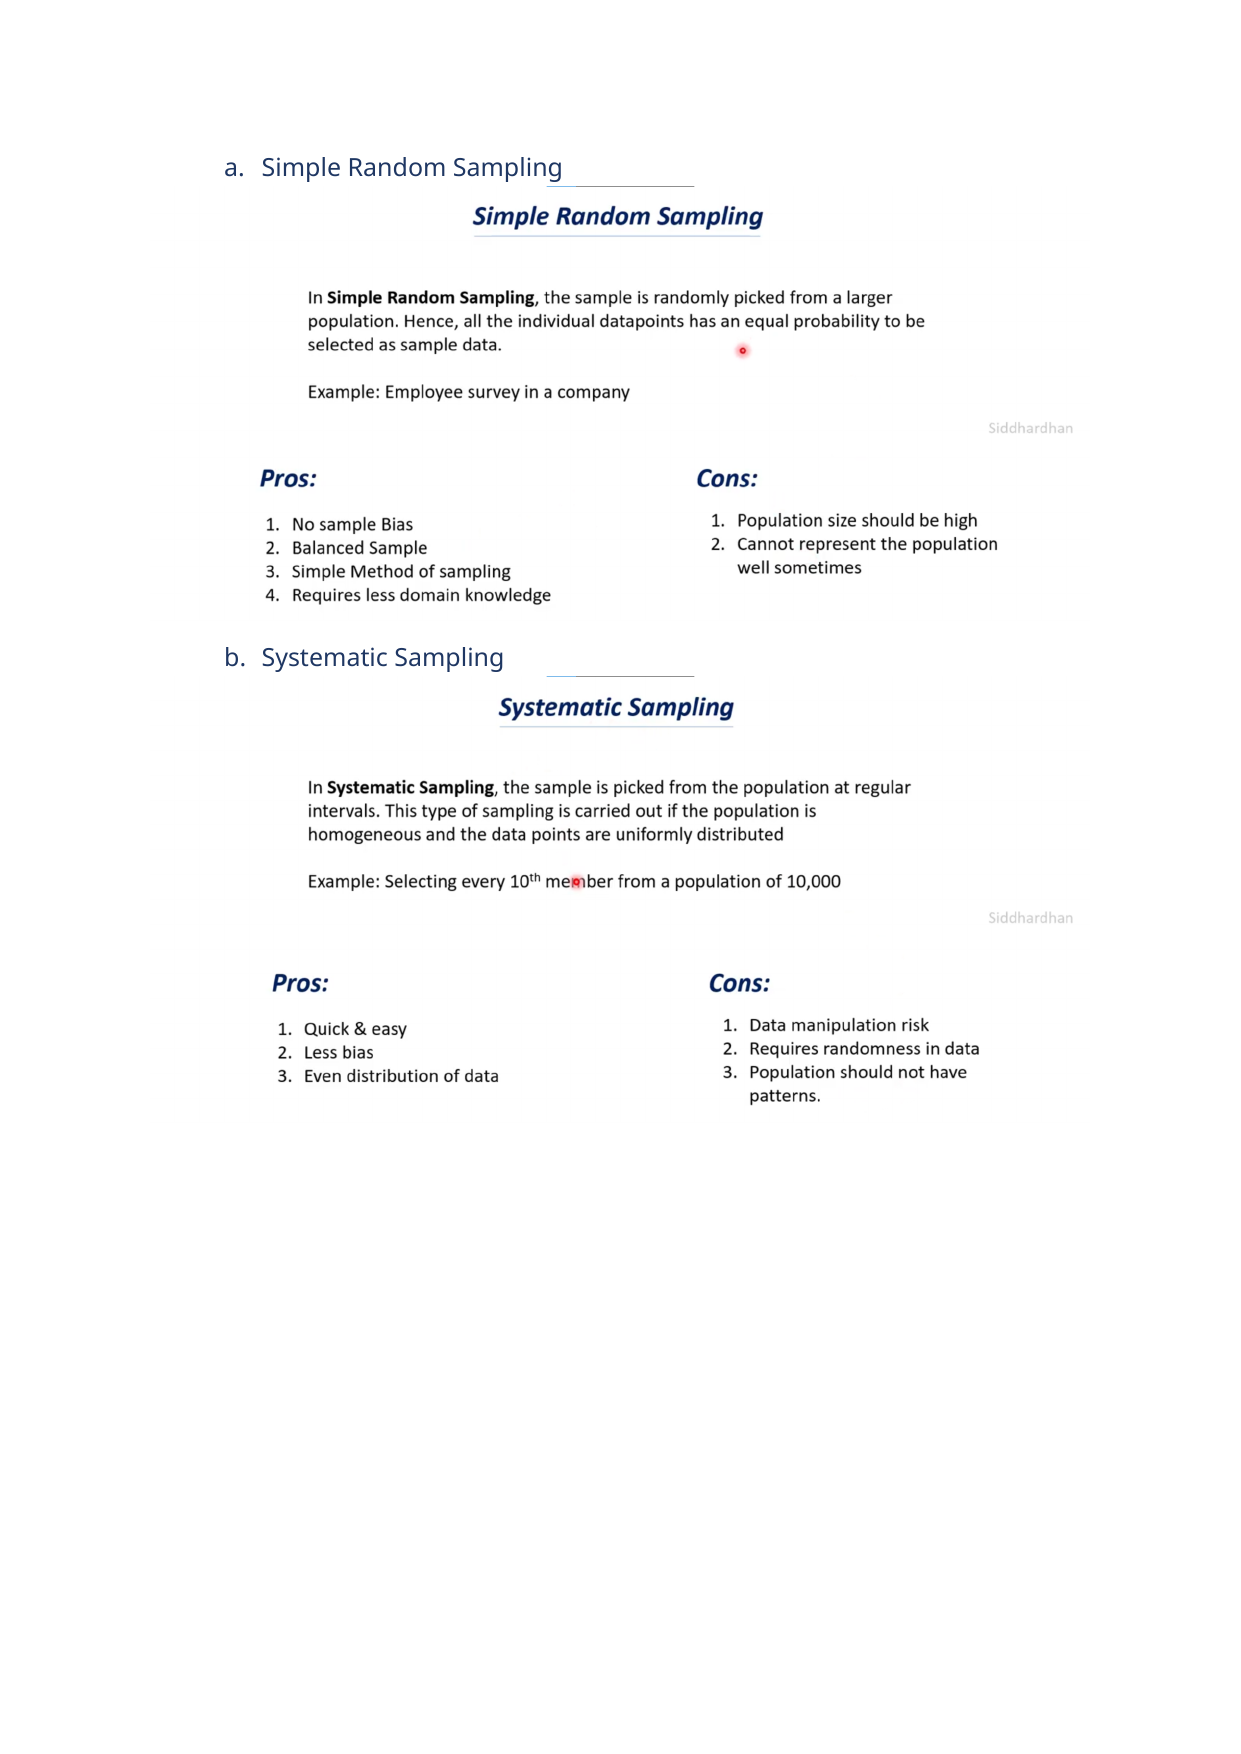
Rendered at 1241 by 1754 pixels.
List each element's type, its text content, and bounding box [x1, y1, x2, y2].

picture [150, 186, 1091, 621]
subtitle Simple Random Sampling [224, 150, 1090, 184]
subtitle Systematic Sampling [224, 639, 1090, 673]
picture [150, 676, 1091, 1123]
